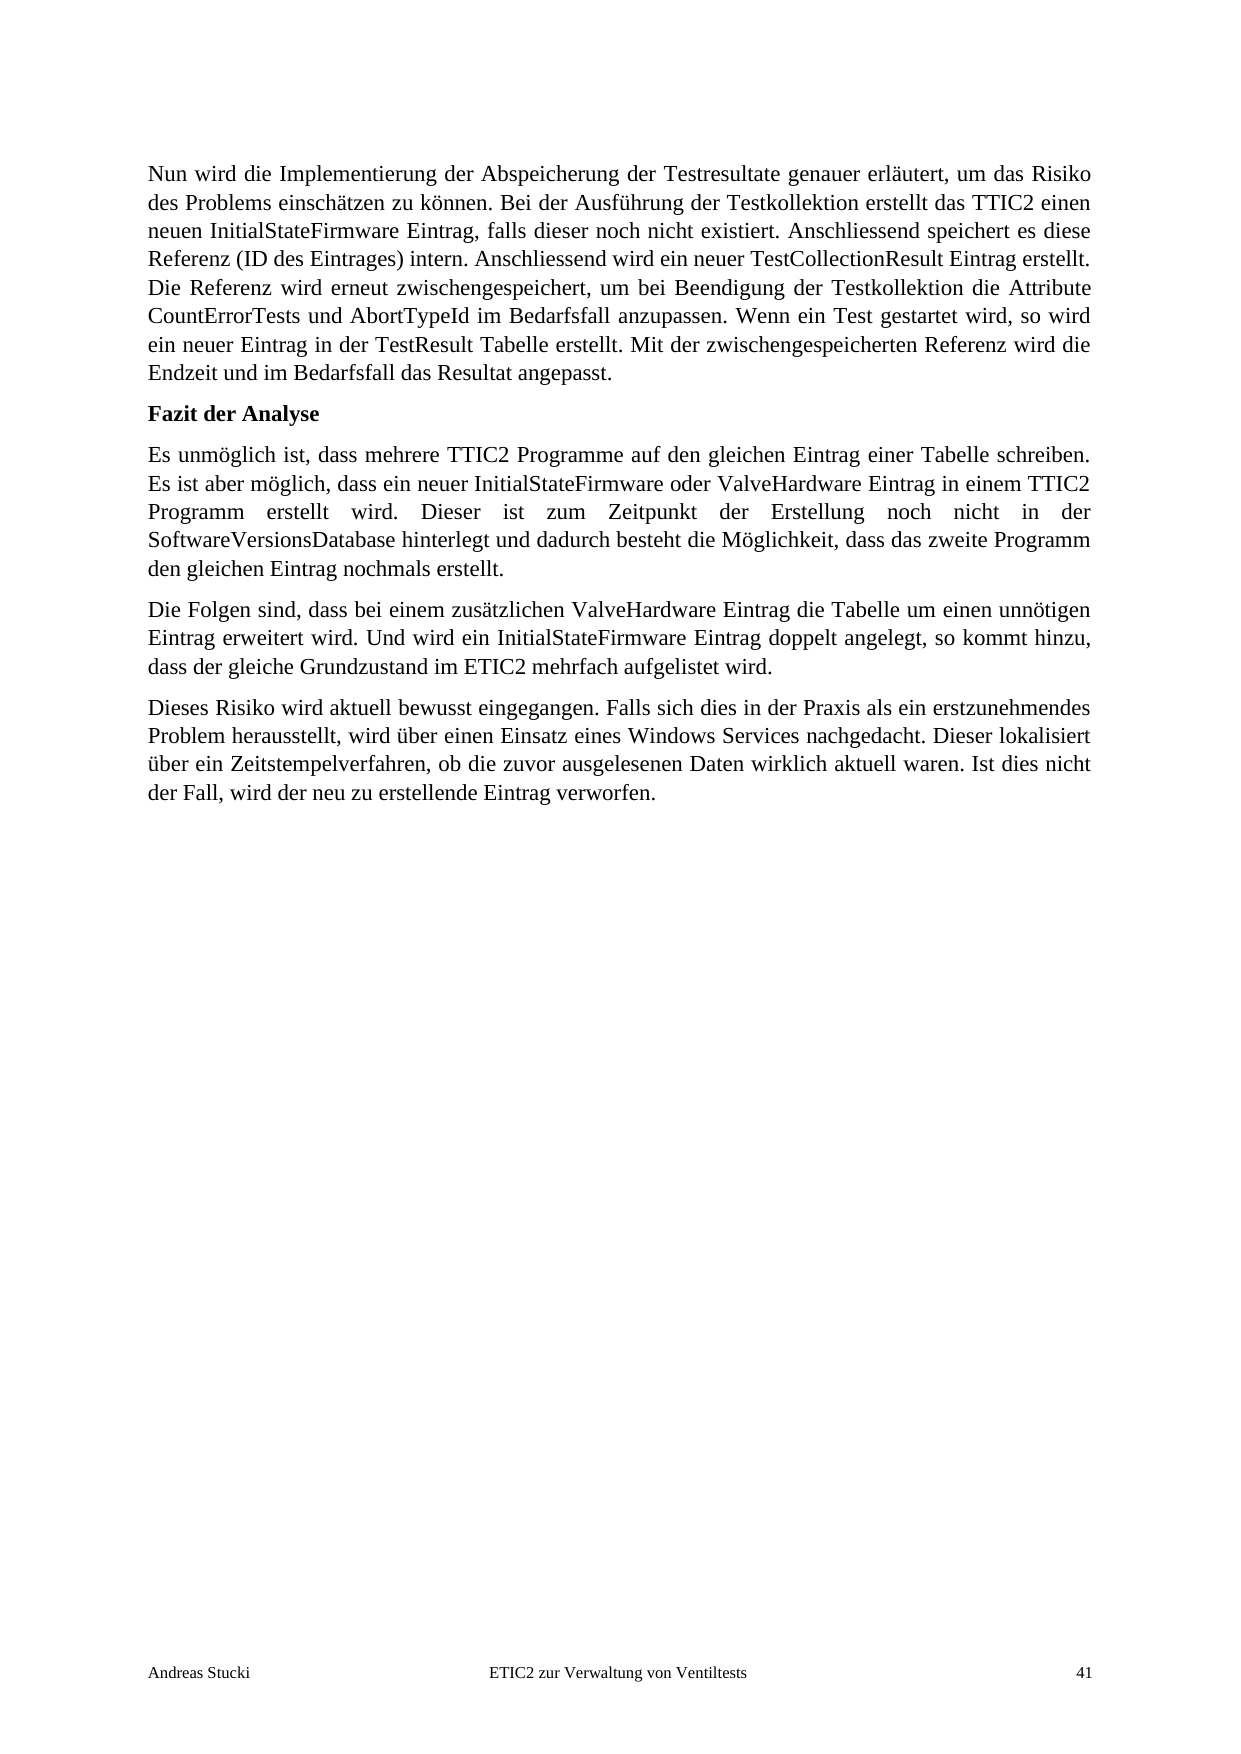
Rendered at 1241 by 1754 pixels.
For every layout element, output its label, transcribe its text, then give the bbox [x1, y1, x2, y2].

text Die Folgen sind, dass bei einem zusätzlichen ValveHardware Eintrag die Tabelle um einen unnötigen Eintrag erweitert wird. Und wird ein InitialStateFirmware Eintrag doppelt angelegt, so kommt hinzu, dass der gleiche Grundzustand im ETIC2 mehrfach aufgelistet wird. [148, 596, 1092, 679]
text Dieses Risiko wird aktuell bewusst eingegangen. Falls sich dies in der Praxis als ein erstzunehmendes Problem herausstellt, wird über einen Einsatz eines Windows Services nachgedacht. Dieser lokalisiert über ein Zeitstempelverfahren, ob die zuvor ausgelesenen Daten wirklich aktuell waren. Ist dies nicht der Fall, wird der neu zu erstellende Eintrag verworfen. [148, 694, 1092, 805]
text Fazit der Analyse [148, 400, 1092, 427]
text Es unmöglich ist, dass mehrere TTIC2 Programme auf den gleichen Eintrag einer Tabelle schreiben. Es ist aber möglich, dass ein neuer InitialStateFirmware oder ValveHardware Eintrag in einem TTIC2 Programm erstellt wird. Dieser ist zum Zeitpunkt der Erstellung noch nicht in der SoftwareVersionsDatabase hinterlegt und dadurch besteht die Möglichkeit, dass das zweite Programm den gleichen Eintrag nochmals erstellt. [148, 441, 1092, 581]
text Nun wird die Implementierung der Abspeicherung der Testresultate genauer erläutert, um das Risiko des Problems einschätzen zu können. Bei der Ausführung der Testkollektion erstellt das TTIC2 einen neuen InitialStateFirmware Eintrag, falls dieser noch nicht existiert. Anschliessend speichert es diese Referenz (ID des Eintrages) intern. Anschliessend wird ein neuer TestCollectionResult Eintrag erstellt. Die Referenz wird erneut zwischengespeichert, um bei Beendigung der Testkollektion die Attribute CountErrorTests und AbortTypeId im Bedarfsfall anzupassen. Wenn ein Test gestartet wird, so wird ein neuer Eintrag in der TestResult Tabelle erstellt. Mit der zwischengespeicherten Referenz wird die Endzeit und im Bedarfsfall das Resultat angepasst. [148, 160, 1092, 386]
